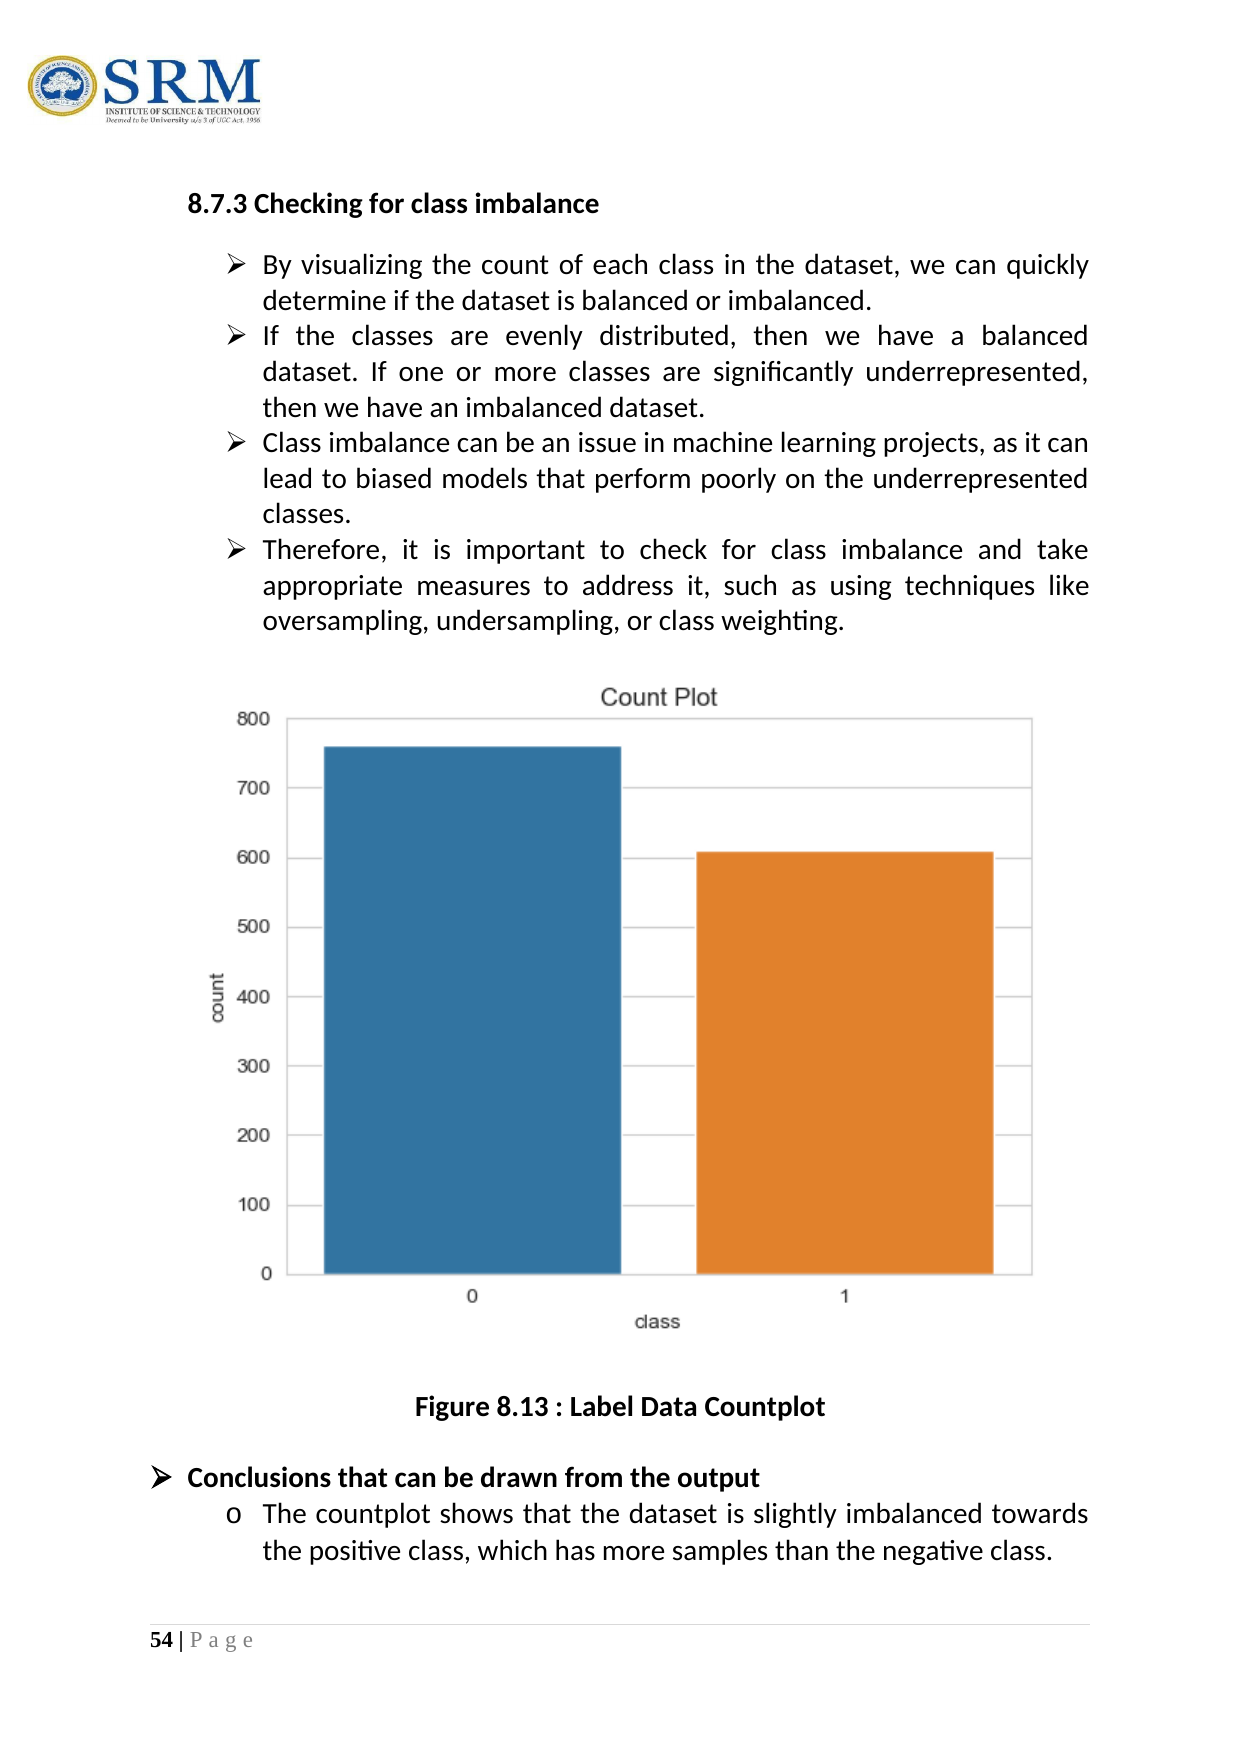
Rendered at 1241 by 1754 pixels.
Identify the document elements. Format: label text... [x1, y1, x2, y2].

text Figure 8.13 : Label Data Countplot [150, 1388, 1090, 1423]
list The countplot shows that the dataset is slightly imbalanced towards the positive class, which has more samples than the negative class. [225, 1495, 1090, 1567]
list By visualizing the count of each class in the dataset, we can quickly determine if the dataset is balanced or imbalanced. [225, 246, 1090, 317]
list Therefore, it is important to check for class imbalance and take appropriate measures to address it, such as using techniques like oversampling, undersampling, or class weighting. [225, 531, 1090, 638]
list Class imbalance can be an issue in machine learning projects, as it can lead to biased models that perform poorly on the underrepresented classes. [225, 424, 1090, 531]
list Conclusions that can be drawn from the output [150, 1459, 1090, 1495]
list If the classes are evenly distributed, then we have a balanced dataset. If one or more classes are significantly underrepresented, then we have an imbalanced dataset. [225, 317, 1090, 424]
text 8.7.3 Checking for class imbalance [150, 186, 1090, 221]
picture [27, 55, 263, 125]
picture [196, 673, 1045, 1348]
